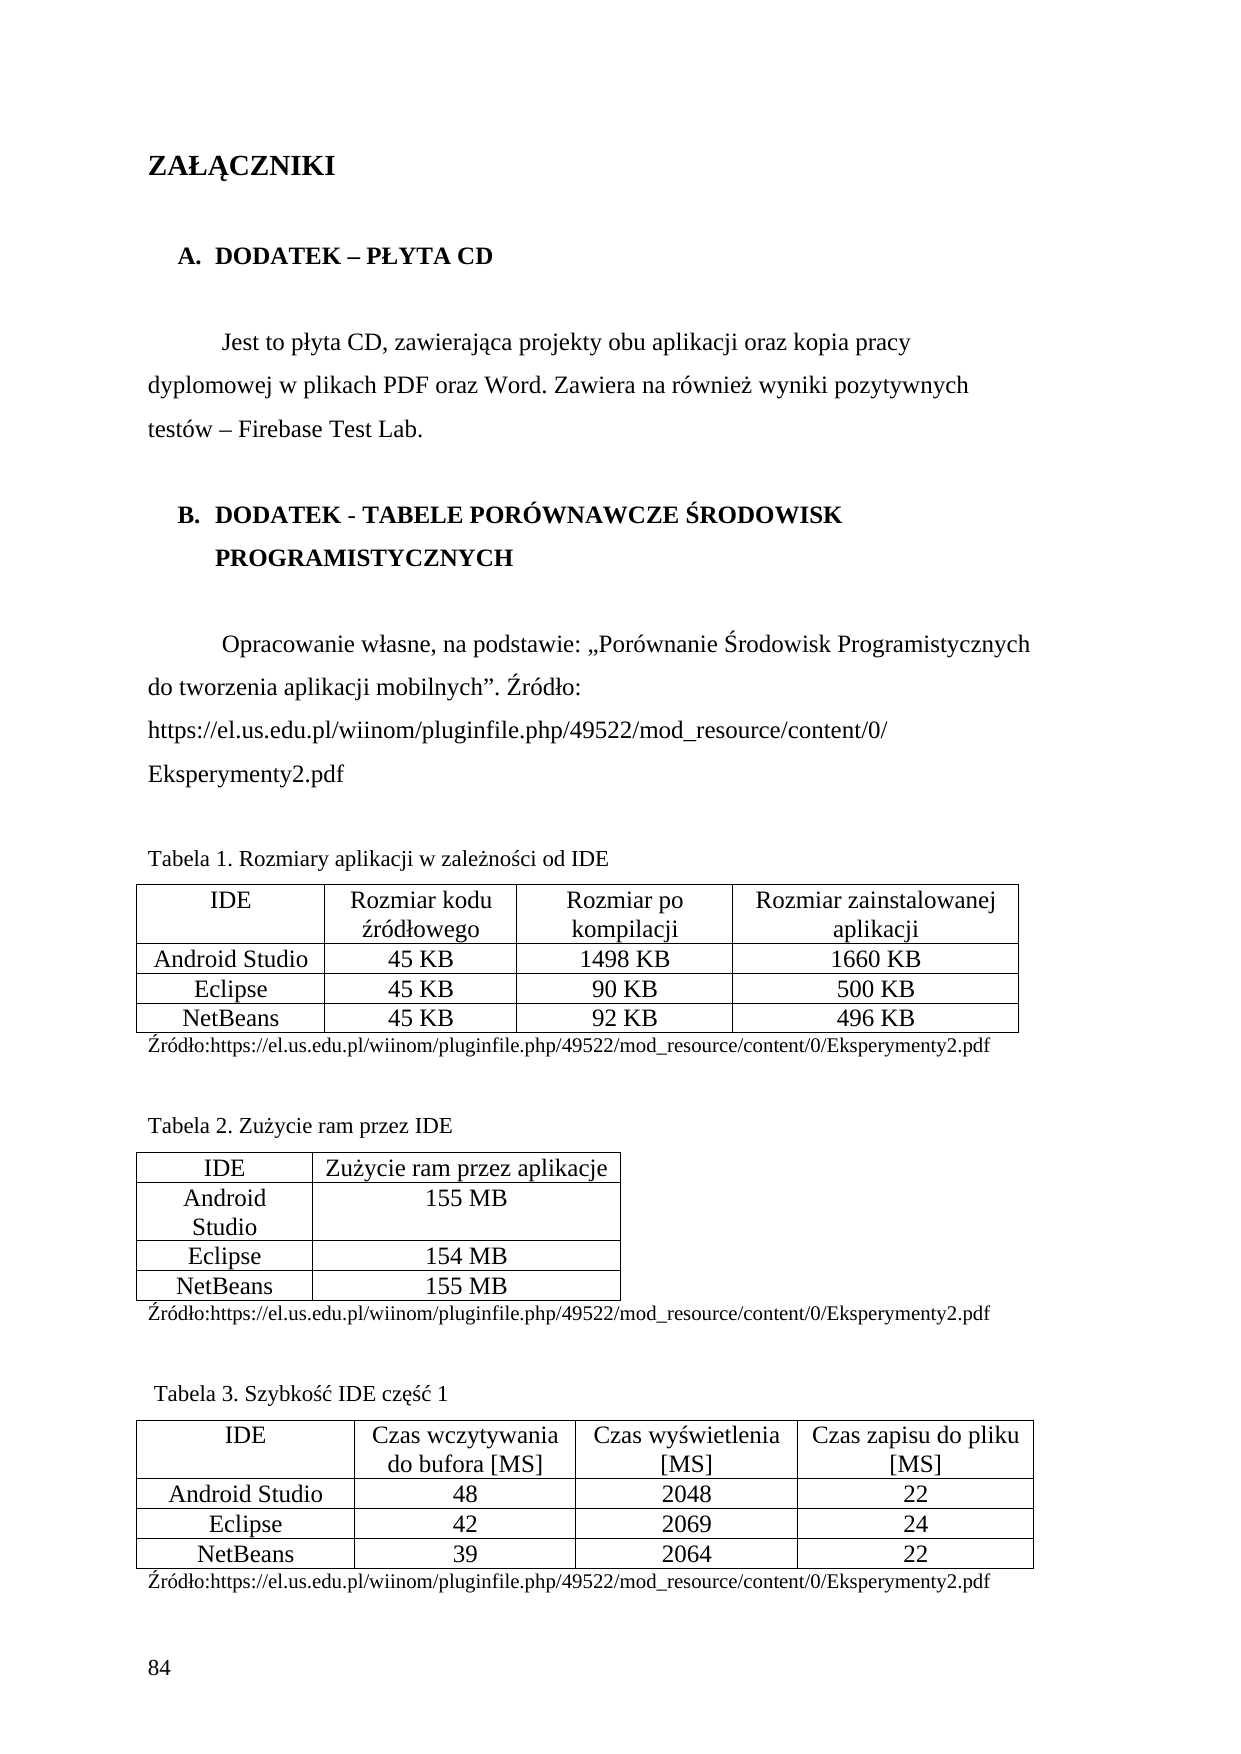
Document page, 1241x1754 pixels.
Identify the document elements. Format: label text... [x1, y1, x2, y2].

table_header Czas wczytywania do bufora [MS] [355, 1421, 575, 1478]
table_cell 24 [798, 1509, 1033, 1538]
table_cell Android Studio [137, 944, 324, 973]
text Tabela 1. Rozmiary aplikacji w zależności od IDE [148, 845, 1033, 871]
table_header Rozmiar zainstalowanej aplikacji [733, 885, 1018, 943]
table_header Czas wyświetlenia [MS] [576, 1421, 797, 1478]
table_cell 2048 [576, 1479, 797, 1508]
table_cell 22 [798, 1479, 1033, 1508]
text Załączniki [148, 148, 1033, 181]
text Źródło:https://el.us.edu.pl/wiinom/pluginfile.php/49522/mod_resource/content/0/Eksperymenty2.pdf [148, 1569, 1033, 1593]
table_cell NetBeans [137, 1004, 324, 1032]
table_cell NetBeans [137, 1539, 354, 1567]
list DODATEK - TABELE PORÓWNAWCZE ŚRODOWISK PROGRAMISTYCZNYCH [177, 500, 1033, 572]
table_cell 90 KB [517, 974, 732, 1002]
table_header Czas zapisu do pliku [MS] [798, 1421, 1033, 1478]
table_cell 1660 KB [733, 944, 1018, 973]
table_cell 155 MB [313, 1271, 620, 1300]
table_header Rozmiar kodu źródłowego [325, 885, 516, 943]
table_cell 39 [355, 1539, 575, 1567]
table_cell 155 MB [313, 1183, 620, 1240]
table_cell 154 MB [313, 1241, 620, 1270]
table_cell 45 KB [325, 1004, 516, 1032]
table_cell Eclipse [137, 1509, 354, 1538]
table_cell 22 [798, 1539, 1033, 1567]
text Opracowanie własne, na podstawie: „Porównanie Środowisk Programistycznych do tworzenia aplikacji mobilnych”. Źródło: https://el.us.edu.pl/wiinom/pluginfile.php/49522/mod_resource/content/0/Eksperymenty2.pdf [148, 629, 1033, 787]
table_cell Android Studio [137, 1479, 354, 1508]
table_header Rozmiar po kompilacji [517, 885, 732, 943]
table_cell 2064 [576, 1539, 797, 1567]
table_header IDE [137, 1153, 312, 1182]
table_cell 1498 KB [517, 944, 732, 973]
text Źródło:https://el.us.edu.pl/wiinom/pluginfile.php/49522/mod_resource/content/0/Eksperymenty2.pdf [148, 1033, 1033, 1057]
text Tabela 3. Szybkość IDE część 1 [148, 1380, 1033, 1406]
table_header IDE [137, 885, 324, 943]
table_cell 42 [355, 1509, 575, 1538]
table_cell 92 KB [517, 1004, 732, 1032]
table_cell 2069 [576, 1509, 797, 1538]
table_cell Eclipse [137, 974, 324, 1002]
list DODATEK – PŁYTA CD [177, 241, 1033, 270]
table_cell NetBeans [137, 1271, 312, 1300]
table_header Zużycie ram przez aplikacje [313, 1153, 620, 1182]
text Tabela 2. Zużycie ram przez IDE [148, 1112, 1033, 1139]
text Jest to płyta CD, zawierająca projekty obu aplikacji oraz kopia pracy dyplomowej w plikach PDF oraz Word. Zawiera na również wyniki pozytywnych testów – Firebase Test Lab. [148, 327, 1033, 442]
table_cell 500 KB [733, 974, 1018, 1002]
text Źródło:https://el.us.edu.pl/wiinom/pluginfile.php/49522/mod_resource/content/0/Eksperymenty2.pdf [148, 1301, 1033, 1325]
table_cell 48 [355, 1479, 575, 1508]
table_cell 45 KB [325, 974, 516, 1002]
table_cell Eclipse [137, 1241, 312, 1270]
table_cell 496 KB [733, 1004, 1018, 1032]
table_cell Android Studio [137, 1183, 312, 1240]
table_cell 45 KB [325, 944, 516, 973]
table_header IDE [137, 1421, 354, 1478]
